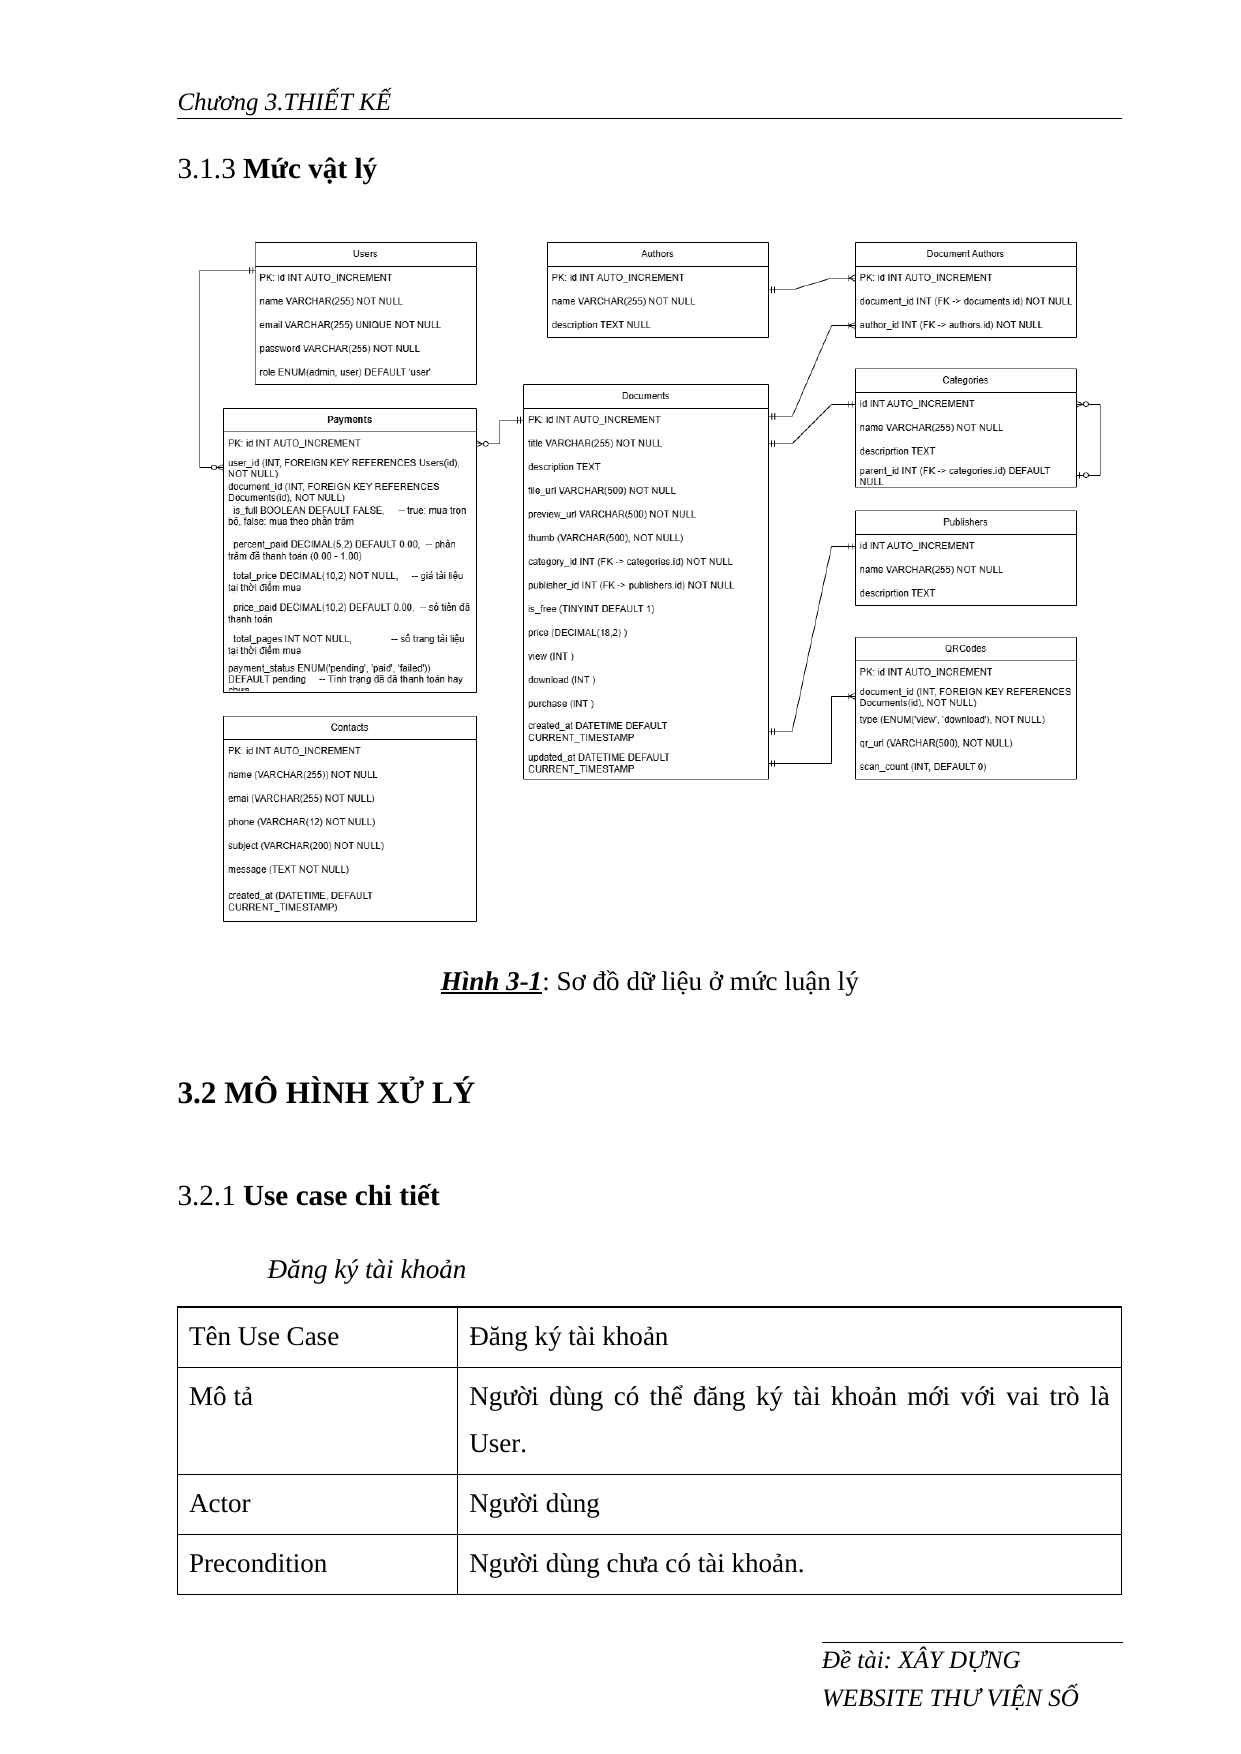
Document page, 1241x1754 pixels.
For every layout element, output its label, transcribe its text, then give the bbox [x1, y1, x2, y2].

table_header Tên Use Case [178, 1308, 457, 1367]
table_cell Actor [178, 1475, 457, 1534]
text Hình 3-1: Sơ đồ dữ liệu ở mức luận lý [177, 965, 1122, 996]
subtitle Use case chi tiết [177, 1178, 1122, 1212]
table_cell Precondition [178, 1535, 457, 1594]
subtitle Đăng ký tài khoản [177, 1253, 1122, 1284]
table_cell Người dùng [458, 1475, 1121, 1534]
picture [177, 226, 1123, 937]
subtitle MÔ HÌNH XỬ LÝ [177, 1074, 1122, 1110]
table_cell Người dùng có thể đăng ký tài khoản mới với vai trò là User. [458, 1368, 1121, 1473]
table_cell Mô tả [178, 1368, 457, 1473]
subtitle Mức vật lý [177, 151, 1122, 185]
table_cell Người dùng chưa có tài khoản. [458, 1535, 1121, 1594]
table_header Đăng ký tài khoản [458, 1308, 1121, 1367]
